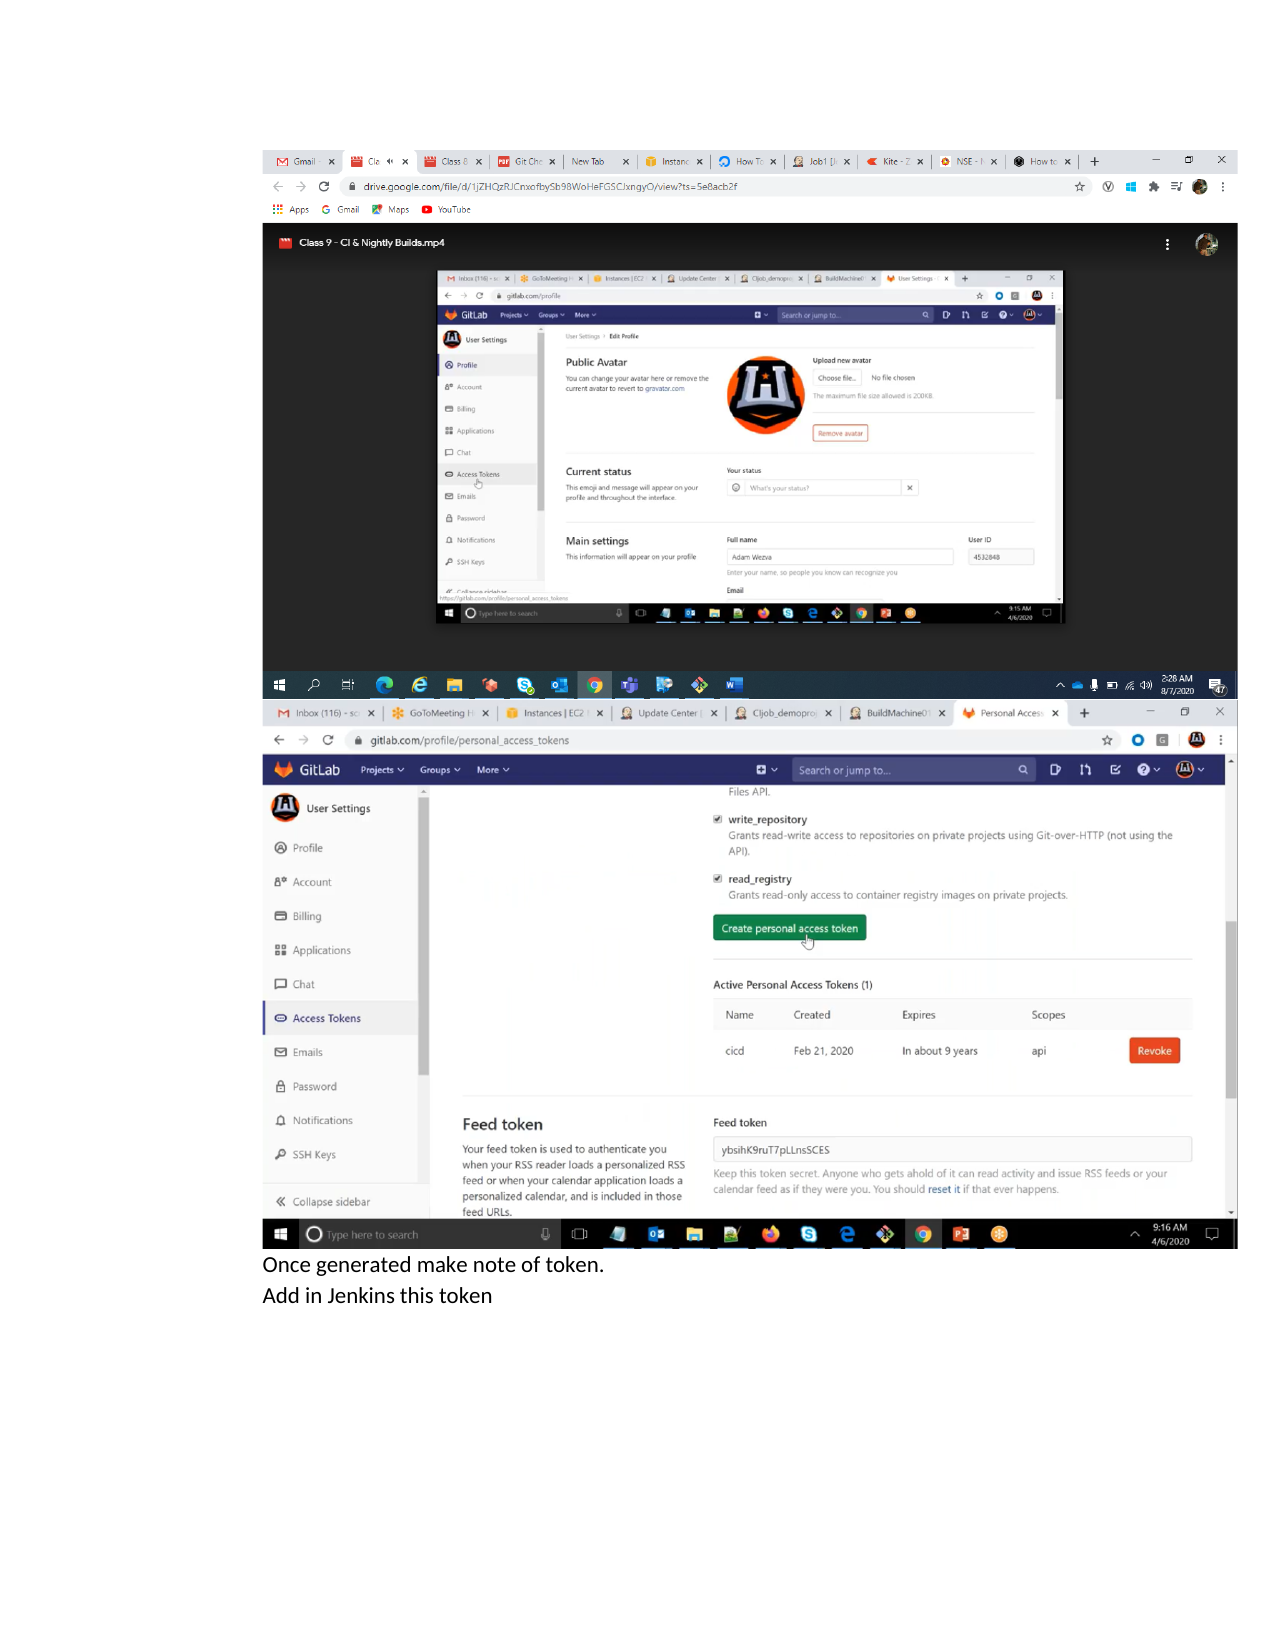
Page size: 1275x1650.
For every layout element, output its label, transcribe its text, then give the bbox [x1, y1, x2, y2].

picture [262, 150, 1238, 699]
list Once generated make note of token. [262, 1251, 1125, 1279]
list Add in Jenkins this token [262, 1281, 1125, 1309]
picture [262, 700, 1238, 1249]
